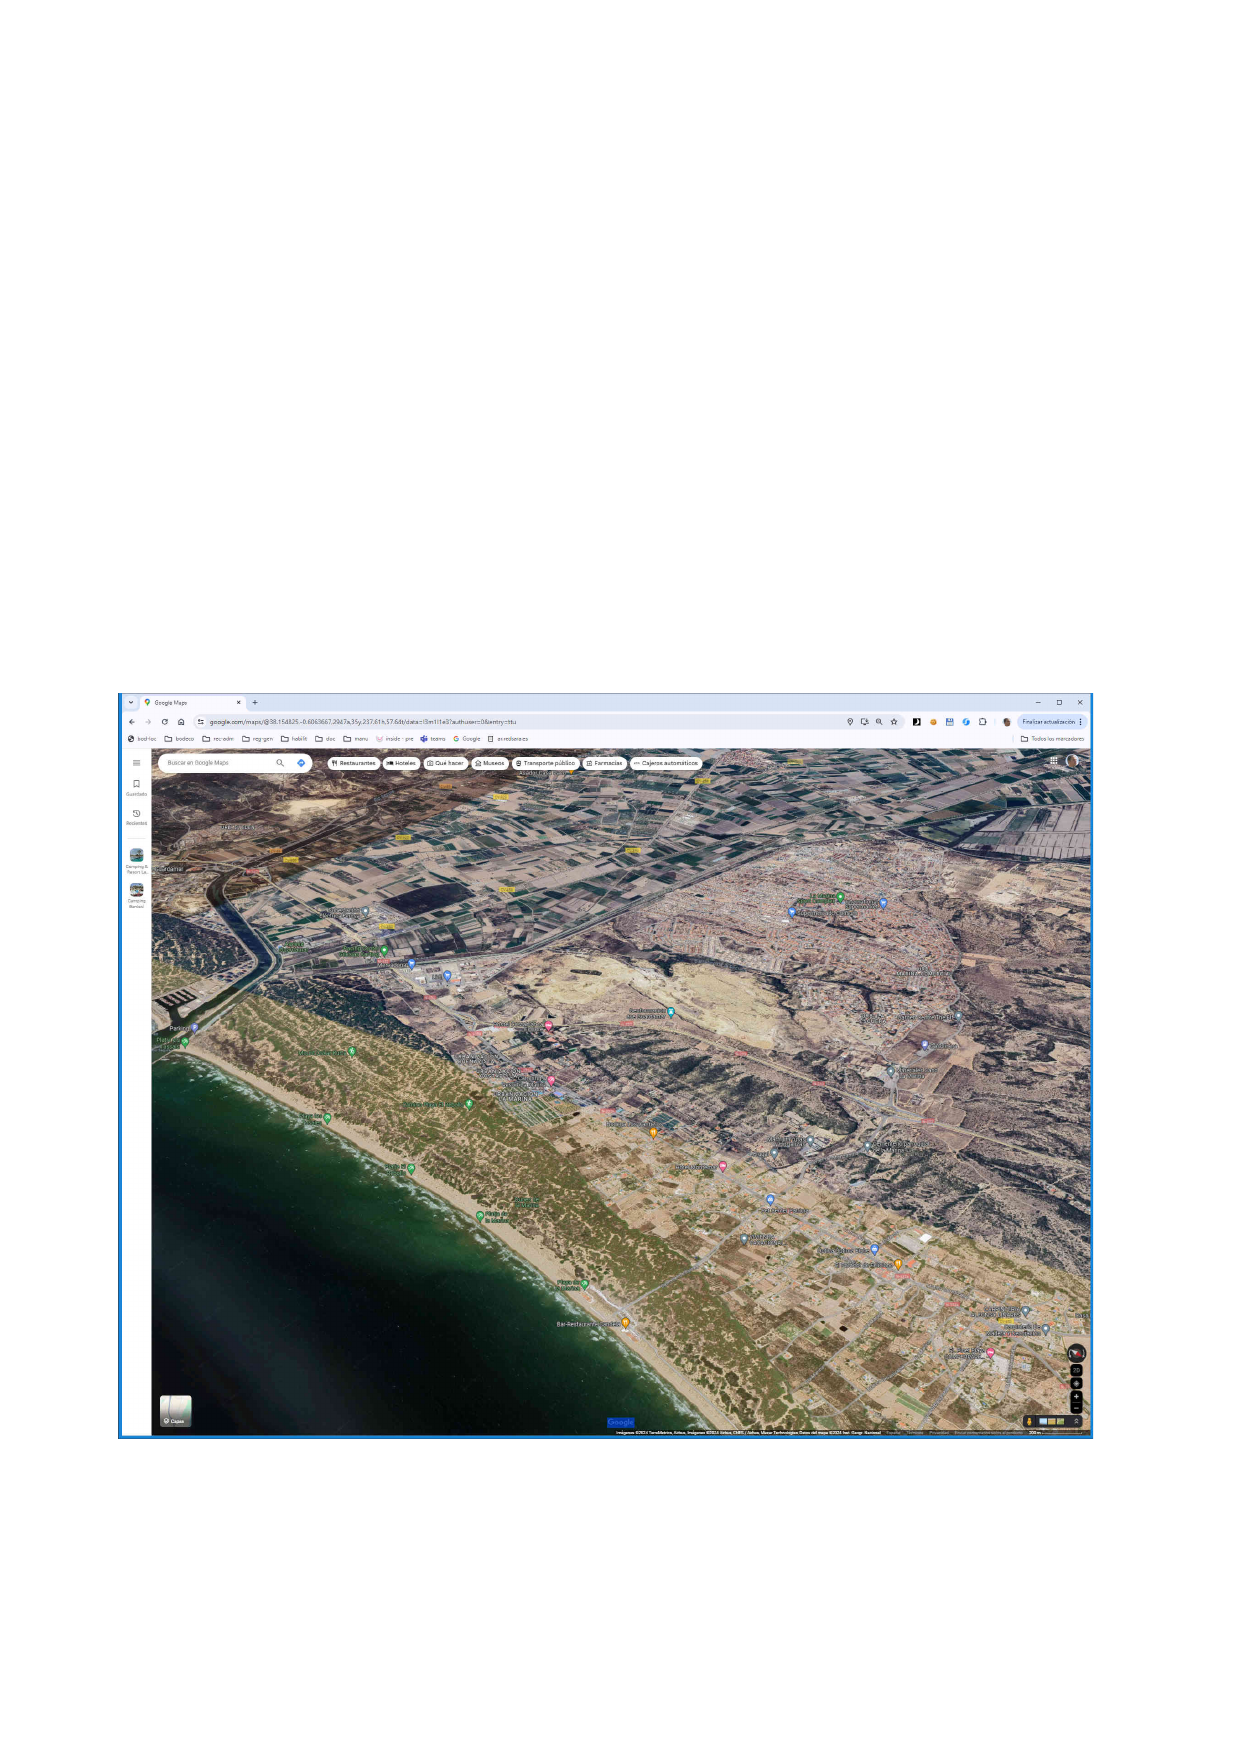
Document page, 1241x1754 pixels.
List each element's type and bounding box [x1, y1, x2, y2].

picture [118, 693, 1094, 1439]
